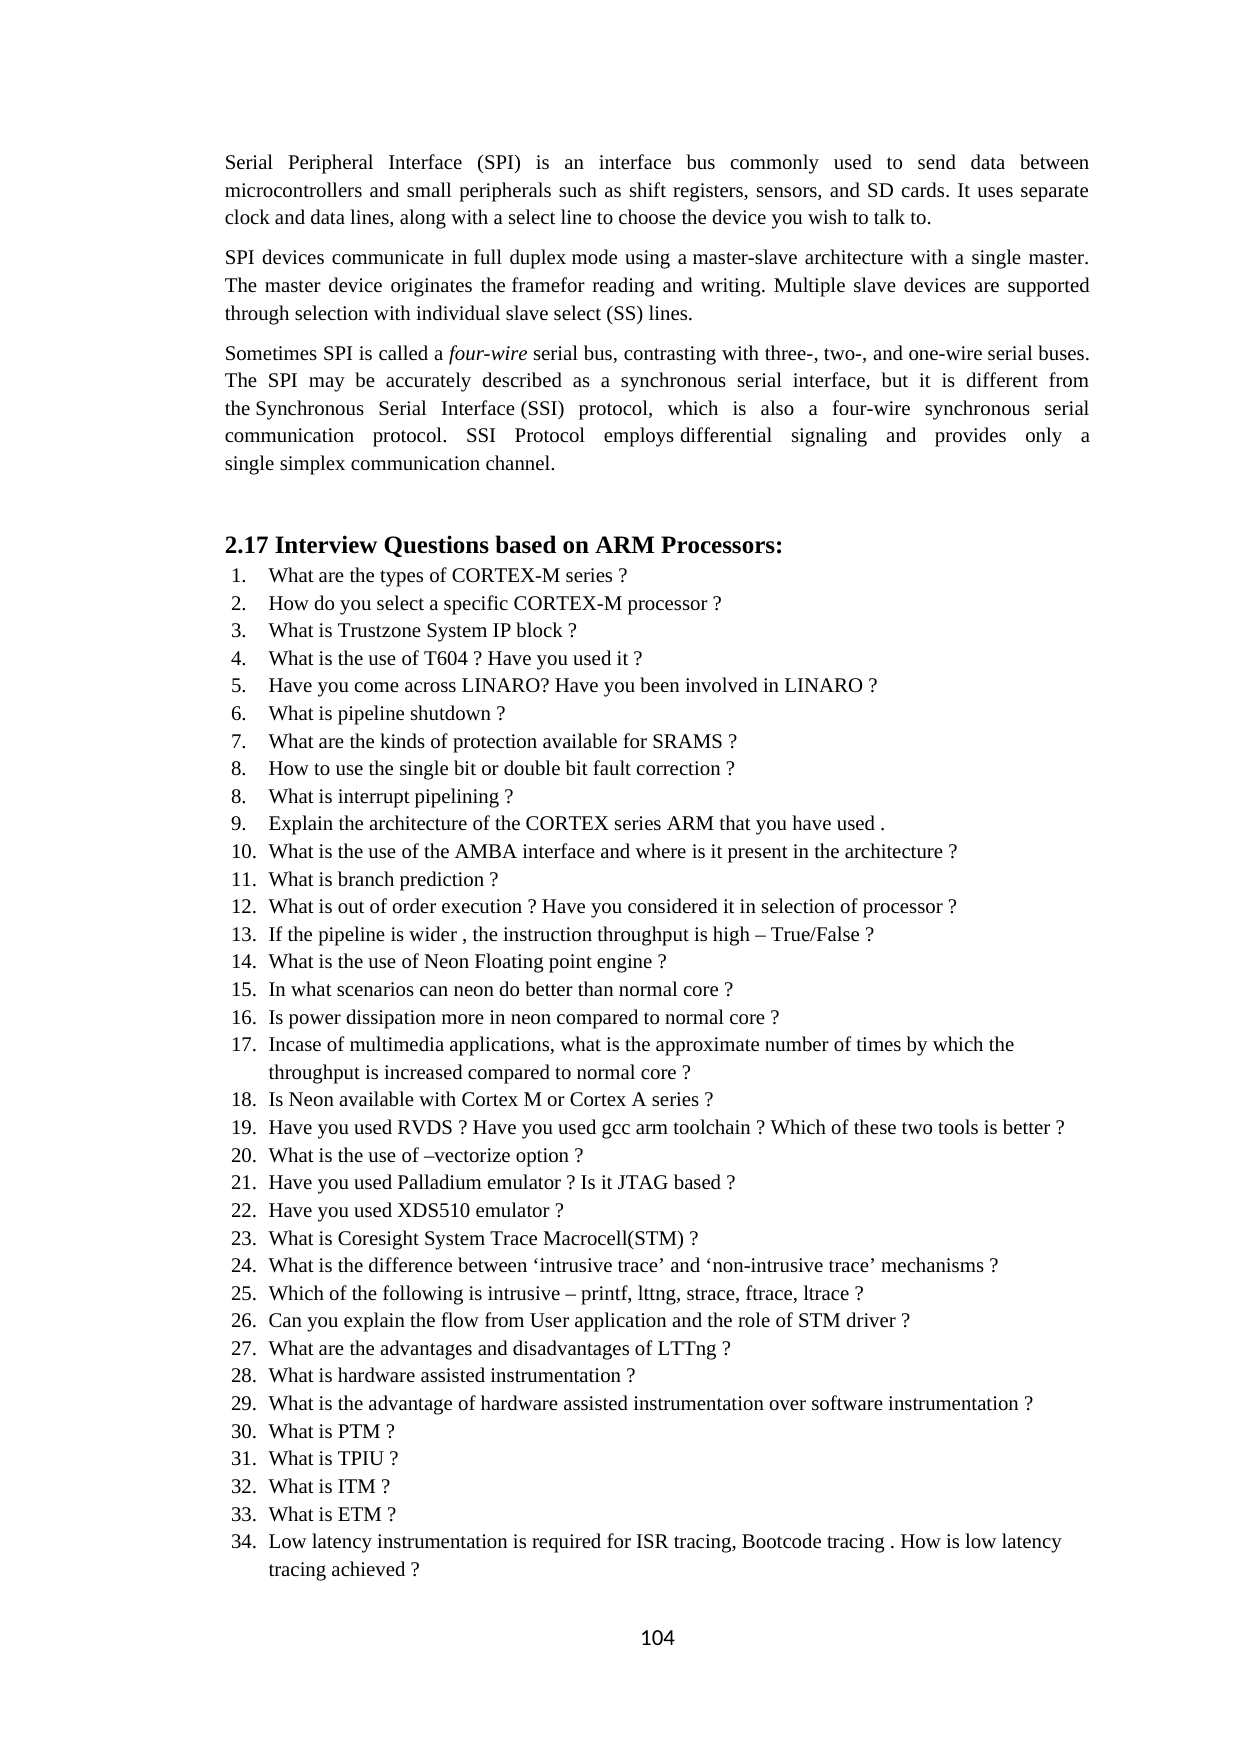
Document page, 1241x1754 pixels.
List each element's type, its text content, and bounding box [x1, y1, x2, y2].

list What is ETM ? [231, 1501, 1090, 1526]
list What are the types of CORTEX-M series ? [231, 563, 1090, 587]
list Can you explain the flow from User application and the role of STM driver ? [231, 1308, 1090, 1332]
text 2.17 Interview Questions based on ARM Processors: [224, 530, 1031, 559]
list What is Coresight System Trace Macrocell(STM) ? [231, 1225, 1090, 1249]
list Is Neon available with Cortex M or Cortex A series ? [231, 1087, 1090, 1111]
list What is the difference between ‘intrusive trace’ and ‘non-intrusive trace’ mechanisms ? [231, 1253, 1090, 1277]
list If the pipeline is wider , the instruction throughput is high – True/False ? [231, 922, 1090, 946]
list What is out of order execution ? Have you considered it in selection of processor ? [231, 894, 1090, 918]
list Have you used RVDS ? Have you used gcc arm toolchain ? Which of these two tools is better ? [231, 1115, 1090, 1139]
text Serial Peripheral Interface (SPI) is an interface bus commonly used to send data between microcontrollers and small peripherals such as shift registers, sensors, and SD cards. It uses separate clock and data lines, along with a select line to choose the device you wish to talk to. [224, 188, 1090, 229]
list What is interrupt pipelining ? [231, 784, 1090, 808]
list What is the use of Neon Floating point engine ? [231, 949, 1090, 973]
list What is hardware assisted instrumentation ? [231, 1363, 1090, 1387]
list Have you used XDS510 emulator ? [231, 1198, 1090, 1222]
list What is ITM ? [231, 1474, 1090, 1498]
list Which of the following is intrusive – printf, lttng, strace, ftrace, ltrace ? [231, 1281, 1090, 1305]
list Incase of multimedia applications, what is the approximate number of times by which the throughput is increased compared to normal core ? [231, 1032, 1090, 1084]
list Explain the architecture of the CORTEX series ARM that you have used . [231, 811, 1090, 835]
list What is TPIU ? [231, 1446, 1090, 1470]
list What is the use of T604 ? Have you used it ? [231, 646, 1090, 670]
list What is the advantage of hardware assisted instrumentation over software instrumentation ? [231, 1391, 1090, 1415]
list Have you come across LINARO? Have you been involved in LINARO ? [231, 673, 1090, 697]
list What is the use of –vectorize option ? [231, 1143, 1090, 1167]
text Sometimes SPI is called a four-wire serial bus, contrasting with three-, two-, and one-wire serial buses. The SPI may be accurately described as a synchronous serial interface, but it is different from the Synchronous Serial Interface (SSI) protocol, which is also a four-wire synchronous serial communication protocol. SSI Protocol employs differential signaling and provides only a single simplex communication channel. [224, 341, 1090, 475]
list What are the advantages and disadvantages of LTTng ? [231, 1336, 1090, 1360]
list In what scenarios can neon do better than normal core ? [231, 977, 1090, 1001]
text Serial Peripheral Interface (SPI) is an interface bus commonly used to send data between microcontrollers and small peripherals such as shift registers, sensors, and SD cards. It uses separate clock and data lines, along with a select line to choose the device you wish to talk to. [224, 150, 1090, 187]
list Have you used Palladium emulator ? Is it JTAG based ? [231, 1170, 1090, 1194]
list What is the use of the AMBA interface and where is it present in the architecture ? [231, 839, 1090, 863]
text SPI devices communicate in full duplex mode using a master-slave architecture with a single master. The master device originates the framefor reading and writing. Multiple slave devices are supported through selection with individual slave select (SS) lines. [224, 245, 1090, 324]
list Low latency instrumentation is required for ISR tracing, Bootcode tracing . How is low latency tracing achieved ? [231, 1529, 1090, 1581]
list What is Trustzone System IP block ? [231, 618, 1090, 642]
list What is PTM ? [231, 1419, 1090, 1443]
list Is power dissipation more in neon compared to normal core ? [231, 1004, 1090, 1029]
list How do you select a specific CORTEX-M processor ? [231, 591, 1090, 614]
list What is branch prediction ? [231, 867, 1090, 891]
list What is pipeline shutdown ? [231, 701, 1090, 725]
list How to use the single bit or double bit fault correction ? [231, 756, 1090, 780]
list What are the kinds of protection available for SRAMS ? [231, 728, 1090, 753]
